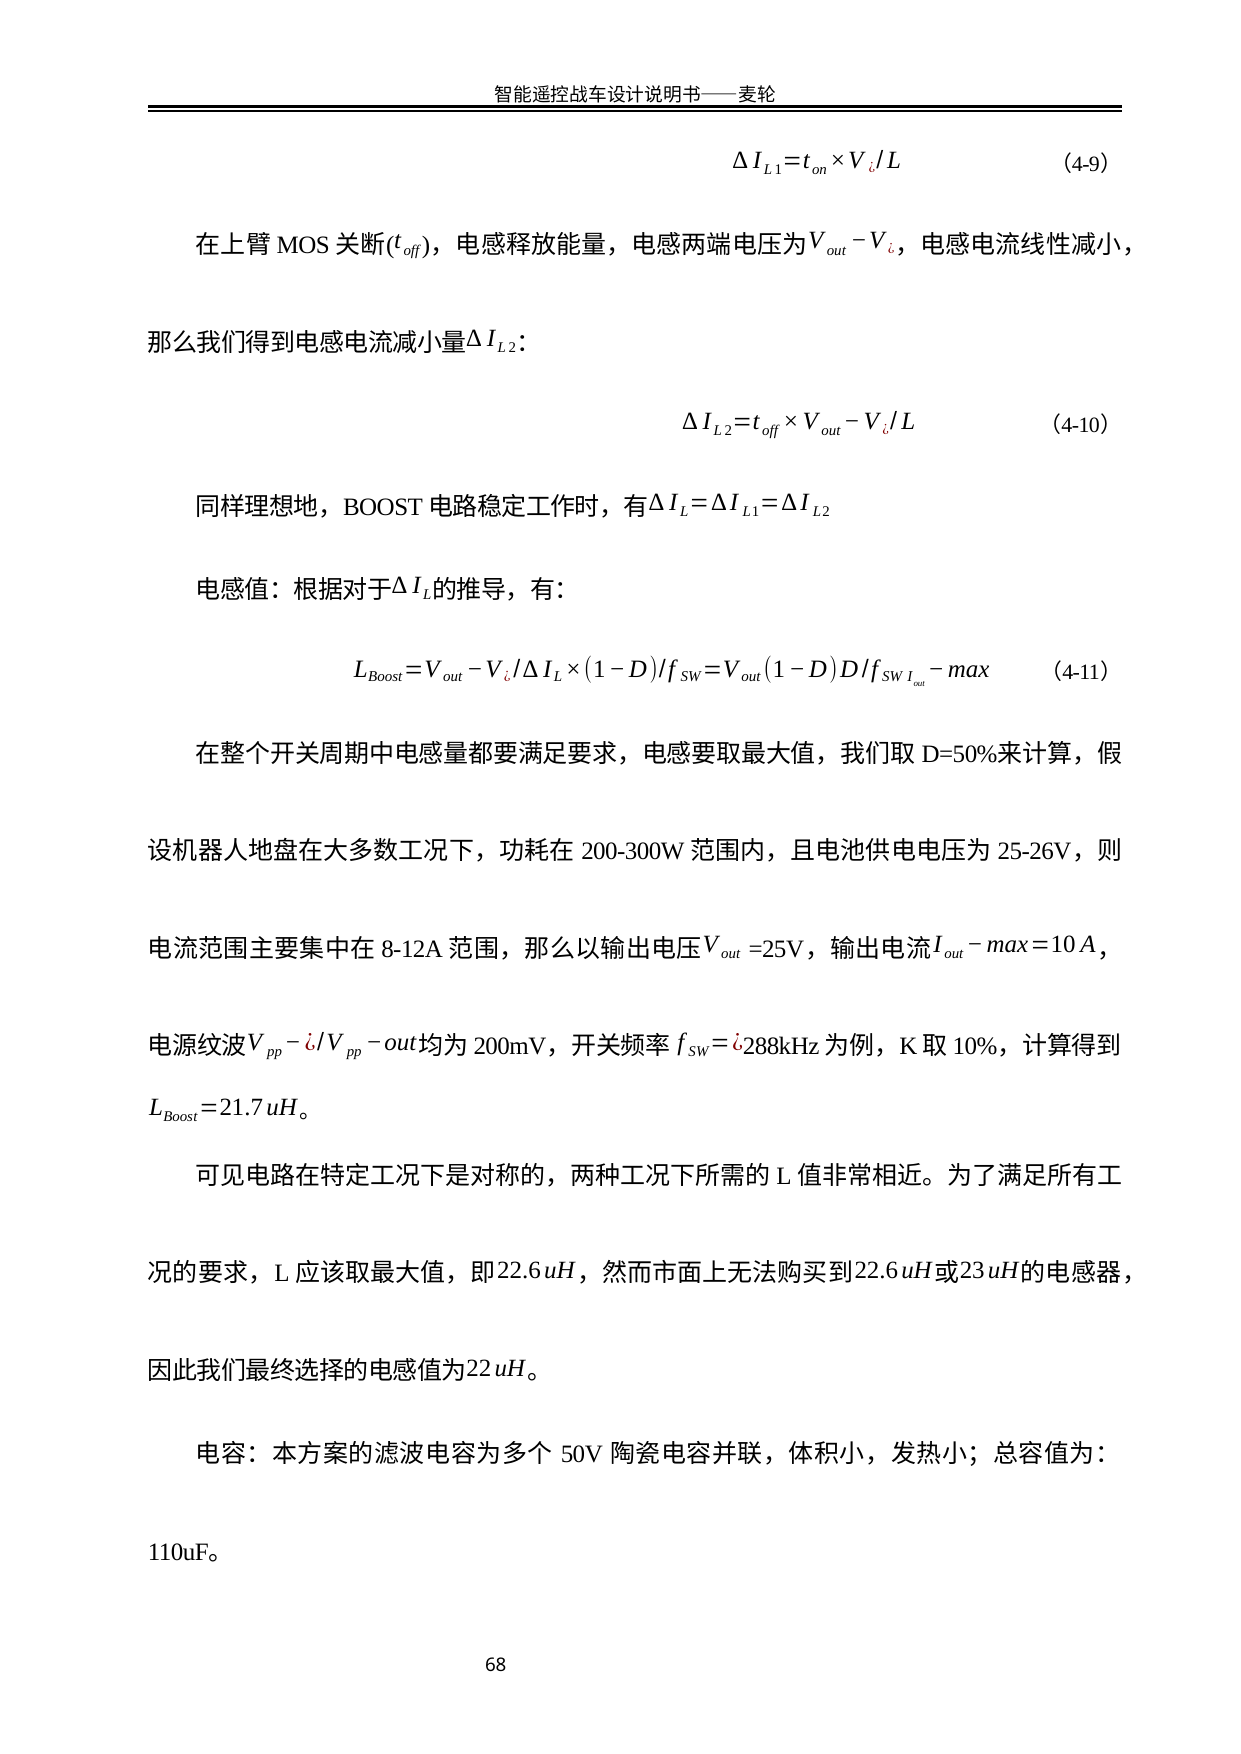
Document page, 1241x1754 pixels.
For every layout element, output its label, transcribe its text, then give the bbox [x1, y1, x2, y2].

text （4-10） [148, 391, 1122, 456]
text （4-9） [148, 129, 1122, 194]
text 电感值：根据对于的推导，有： [148, 555, 1122, 620]
text 在整个开关周期中电感量都要满足要求，电感要取最大值，我们取D=50%来计算，假设机器人地盘在大多数工况下，功耗在200-300W范围内，且电池供电电压为25-26V，则电流范围主要集中在8-12A范围，那么以输出电压 =25V，输出电流，电源纹波均为200mV，开关频率 288kHz为例，K取10%，计算得到。 [148, 719, 1122, 1125]
text 在上臂MOS关断()，电感释放能量，电感两端电压为，电感电流线性减小，那么我们得到电感电流减小量： [148, 210, 1122, 373]
text （4-11） [148, 638, 1122, 703]
text 可见电路在特定工况下是对称的，两种工况下所需的L值非常相近。为了满足所有工况的要求，L应该取最大值，即，然而市面上无法购买到或的电感器，因此我们最终选择的电感值为。 [148, 1141, 1122, 1401]
text 同样理想地，BOOST电路稳定工作时，有 [148, 472, 1122, 537]
text 电容：本方案的滤波电容为多个 50V 陶瓷电容并联，体积小，发热小；总容值为：110uF。 [148, 1419, 1122, 1582]
